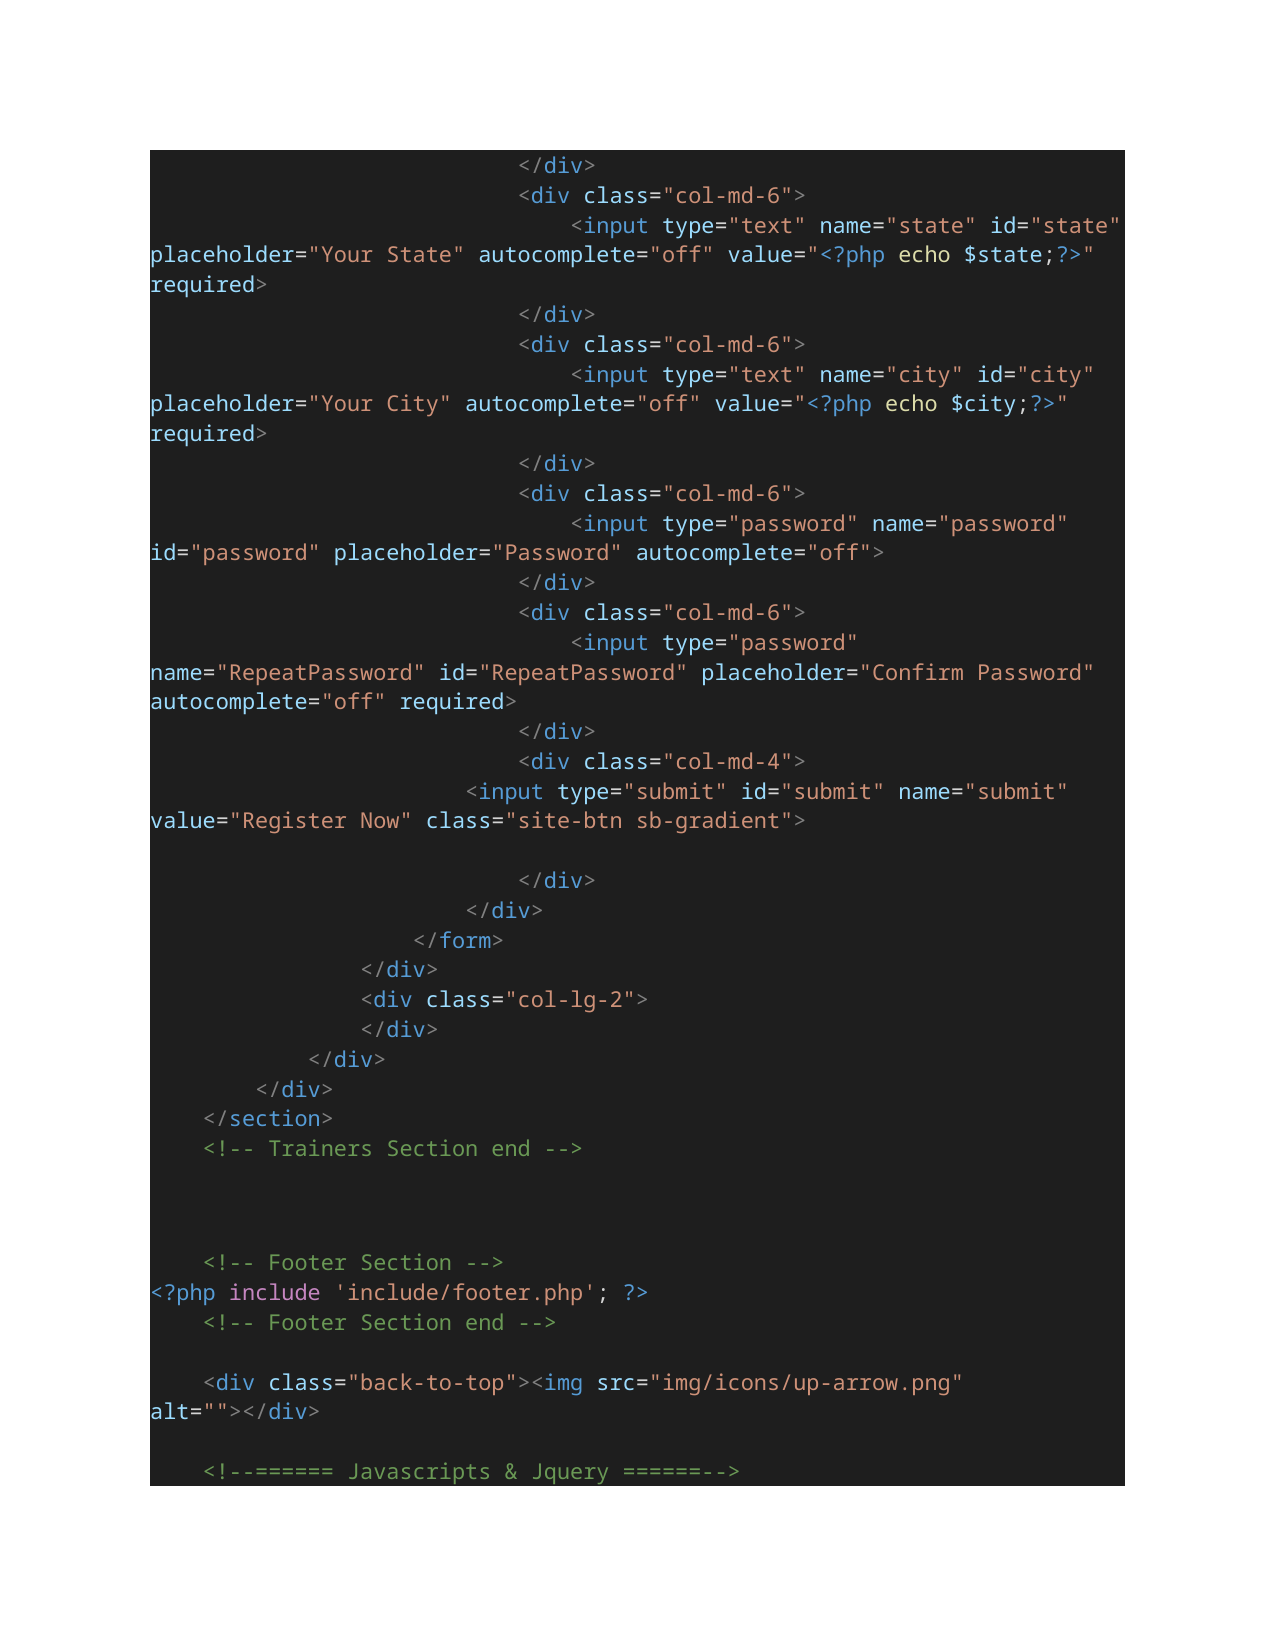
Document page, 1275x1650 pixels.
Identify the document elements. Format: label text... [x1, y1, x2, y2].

text <!--====== Javascripts & Jquery ======--> [150, 1456, 1125, 1486]
text </div> [150, 1073, 1125, 1103]
text <input type="password" name="RepeatPassword" id="RepeatPassword" placeholder="Confirm Password" autocomplete="off" required> [150, 627, 1125, 716]
text </div> [150, 716, 1125, 746]
text </div> [150, 1014, 1125, 1044]
text </section> [150, 1103, 1125, 1133]
text <!-- Footer Section end --> [150, 1307, 1125, 1337]
text <input type="submit" id="submit" name="submit" value="Register Now" class="site-btn sb-gradient"> [150, 776, 1125, 835]
text <div class="col-lg-2"> [150, 984, 1125, 1014]
text </div> [150, 895, 1125, 924]
text </div> [150, 567, 1125, 597]
text <input type="text" name="state" id="state" placeholder="Your State" autocomplete="off" value="<?php echo $state;?>" required> [150, 209, 1125, 299]
text </div> [150, 448, 1125, 478]
text <?php include 'include/footer.php'; ?> [150, 1277, 1125, 1307]
text </form> [150, 924, 1125, 954]
text <div class="back-to-top"><img src="img/icons/up-arrow.png" alt=""></div> [150, 1367, 1125, 1426]
text <div class="col-md-6"> [150, 180, 1125, 209]
text <div class="col-md-6"> [150, 329, 1125, 358]
text <div class="col-md-6"> [150, 478, 1125, 507]
text <input type="text" name="city" id="city" placeholder="Your City" autocomplete="off" value="<?php echo $city;?>" required> [150, 358, 1125, 448]
text </div> [150, 299, 1125, 329]
text <!-- Footer Section --> [150, 1247, 1125, 1277]
text <input type="password" name="password" id="password" placeholder="Password" autocomplete="off"> [150, 507, 1125, 567]
text </div> [150, 865, 1125, 895]
text <!-- Trainers Section end --> [150, 1133, 1125, 1163]
text </div> [150, 1044, 1125, 1073]
text </div> [150, 150, 1125, 180]
text <div class="col-md-4"> [150, 746, 1125, 776]
text </div> [150, 954, 1125, 984]
text <div class="col-md-6"> [150, 597, 1125, 627]
